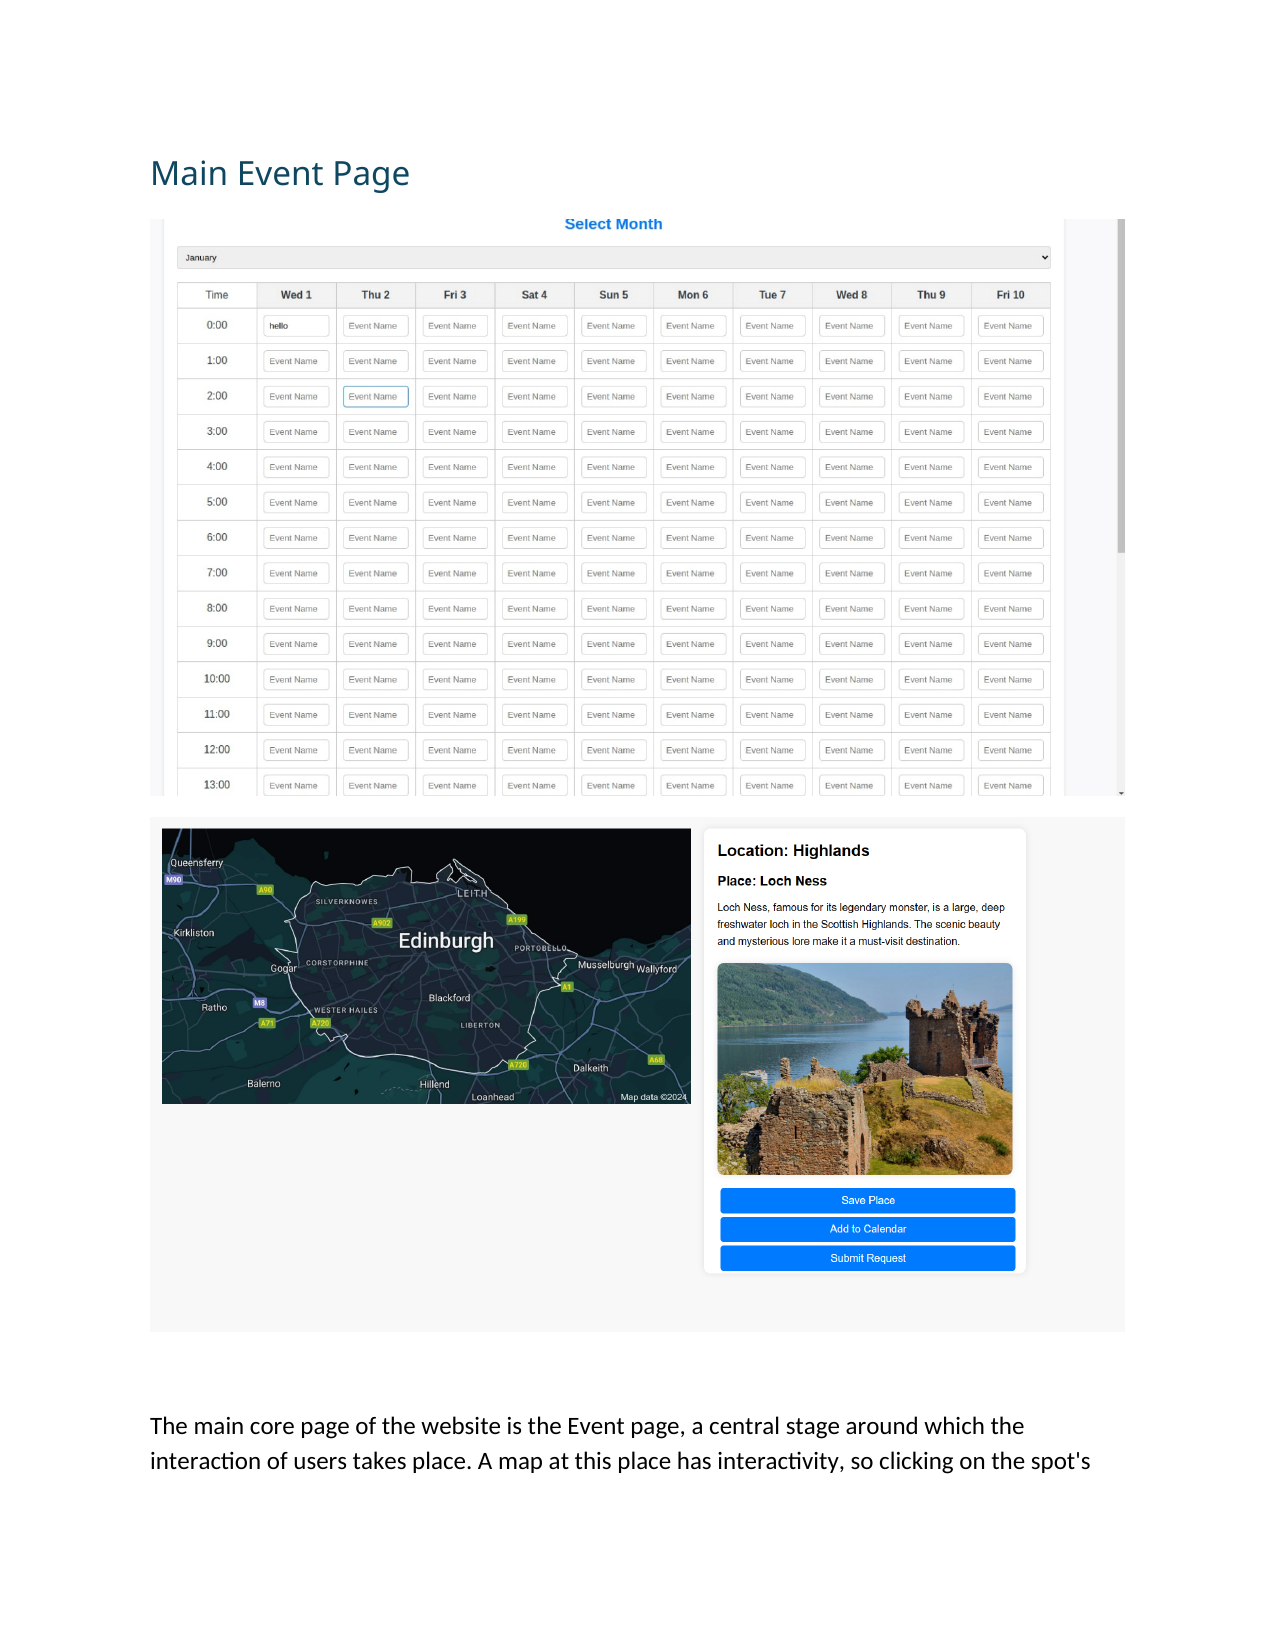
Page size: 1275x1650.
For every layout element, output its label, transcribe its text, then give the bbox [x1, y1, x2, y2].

picture [150, 219, 1125, 796]
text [150, 1410, 1125, 1476]
picture [150, 817, 1125, 1332]
text Main Event Page [150, 150, 1125, 195]
